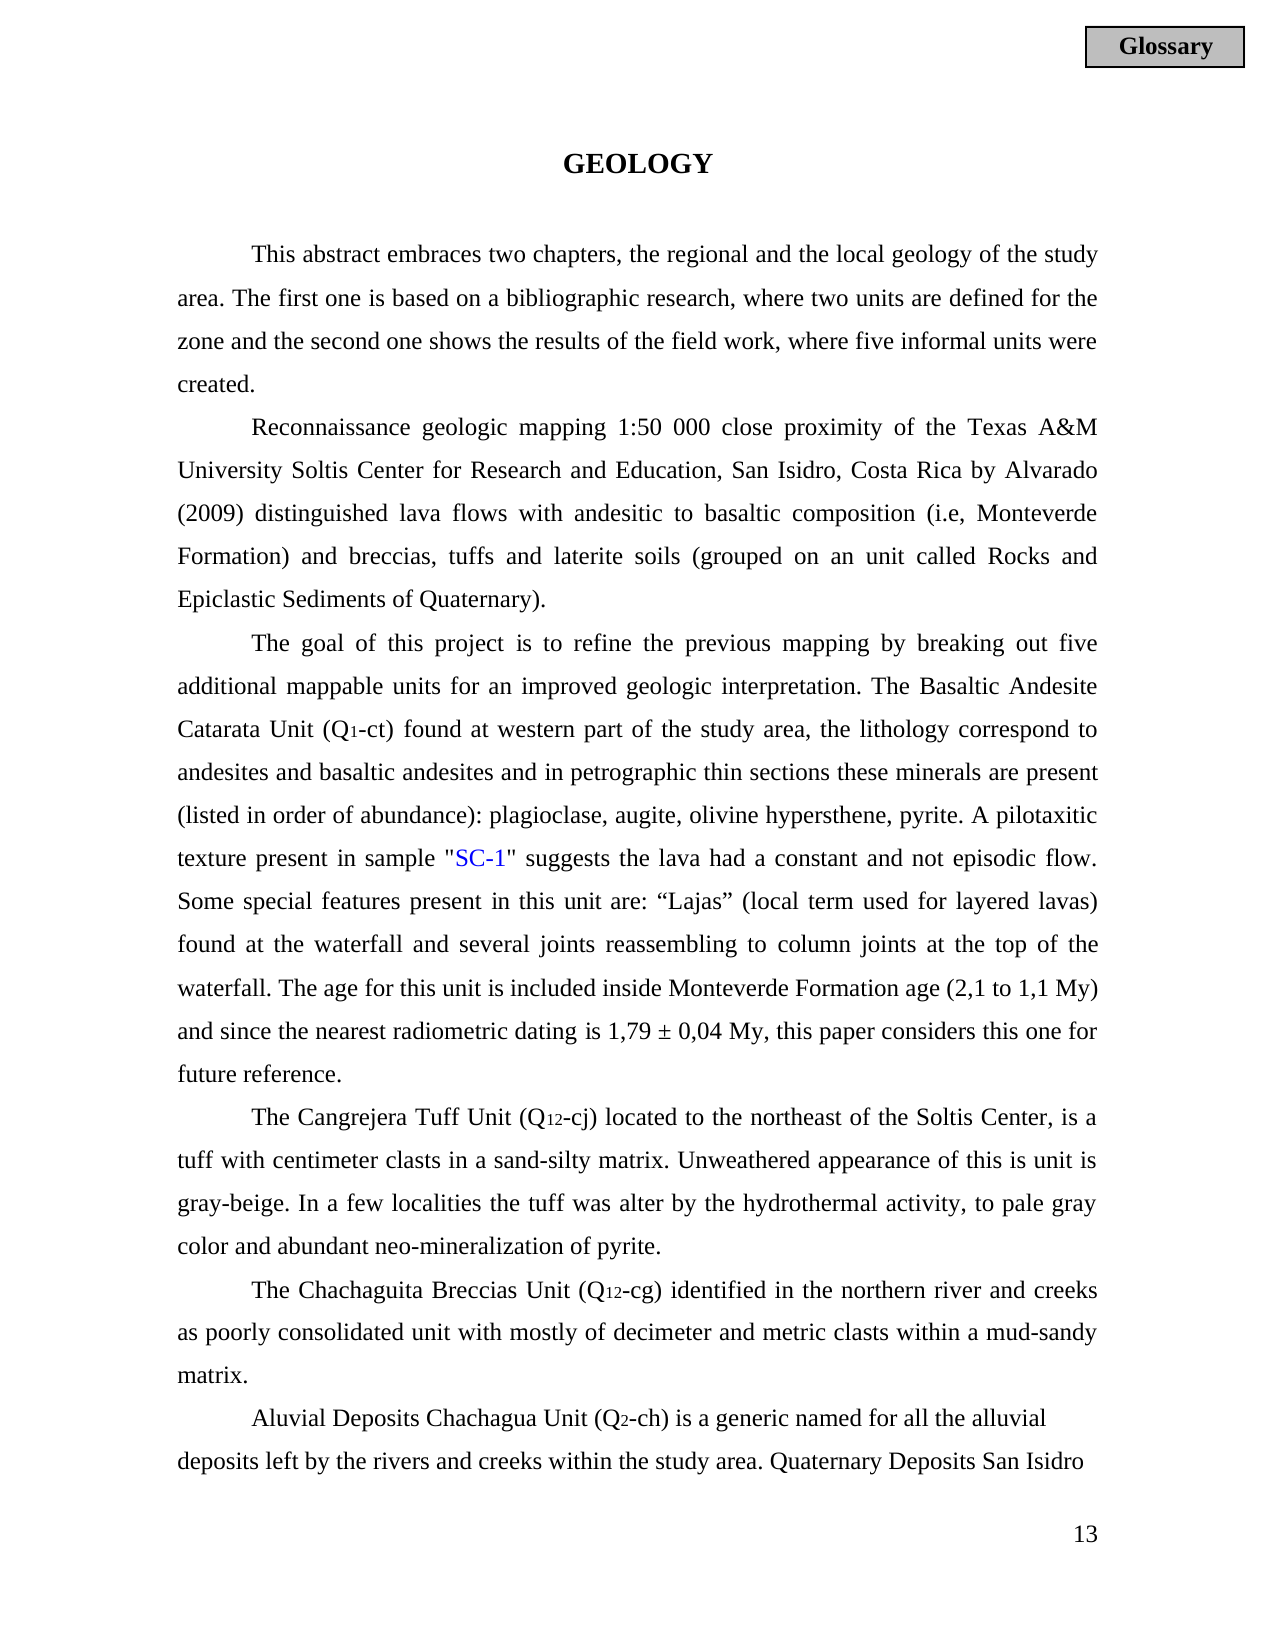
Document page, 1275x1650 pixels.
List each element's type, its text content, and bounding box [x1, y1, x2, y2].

text The Chachaguita Breccias Unit (Q12-cg) identified in the northern river and creeks as poorly consolidated unit with mostly of decimeter and metric clasts within a mud-sandy matrix. [177, 1275, 1098, 1389]
text The Cangrejera Tuff Unit (Q12-cj) located to the northeast of the Soltis Center, is a tuff with centimeter clasts in a sand-silty matrix. Unweathered appearance of this is unit is gray-beige. In a few localities the tuff was alter by the hydrothermal activity, to pale gray color and abundant neo-mineralization of pyrite. [177, 1102, 1098, 1260]
text The goal of this project is to refine the previous mapping by breaking out five additional mappable units for an improved geologic interpretation. The Basaltic Andesite Catarata Unit (Q1-ct) found at western part of the study area, the lithology correspond to andesites and basaltic andesites and in petrographic thin sections these minerals are present (listed in order of abundance): plagioclase, augite, olivine hypersthene, pyrite. A pilotaxitic texture present in sample "SC-1" suggests the lava had a constant and not episodic flow. Some special features present in this unit are: “Lajas” (local term used for layered lavas) found at the waterfall and several joints reassembling to column joints at the top of the waterfall. The age for this unit is included inside Monteverde Formation age (2,1 to 1,1 My) and since the nearest radiometric dating is 1,79 ± 0,04 My, this paper considers this one for future reference. [177, 628, 1099, 1088]
text This abstract embraces two chapters, the regional and the local geology of the study area. The first one is based on a bibliographic research, where two units are defined for the zone and the second one shows the results of the field work, where five informal units were created. [177, 239, 1099, 398]
text Reconnaissance geologic mapping 1:50 000 close proximity of the Texas A&M University Soltis Center for Research and Education, San Isidro, Costa Rica by Alvarado (2009) distinguished lava flows with andesitic to basaltic composition (i.e, Monteverde Formation) and breccias, tuffs and laterite soils (grouped on an unit called Rocks and Epiclastic Sediments of Quaternary). [177, 412, 1098, 613]
subtitle GEOLOGY [418, 146, 857, 179]
text Aluvial Deposits Chachagua Unit (Q2-ch) is a generic named for all the alluvial deposits left by the rivers and creeks within the study area. Quaternary Deposits San Isidro [177, 1403, 1100, 1475]
